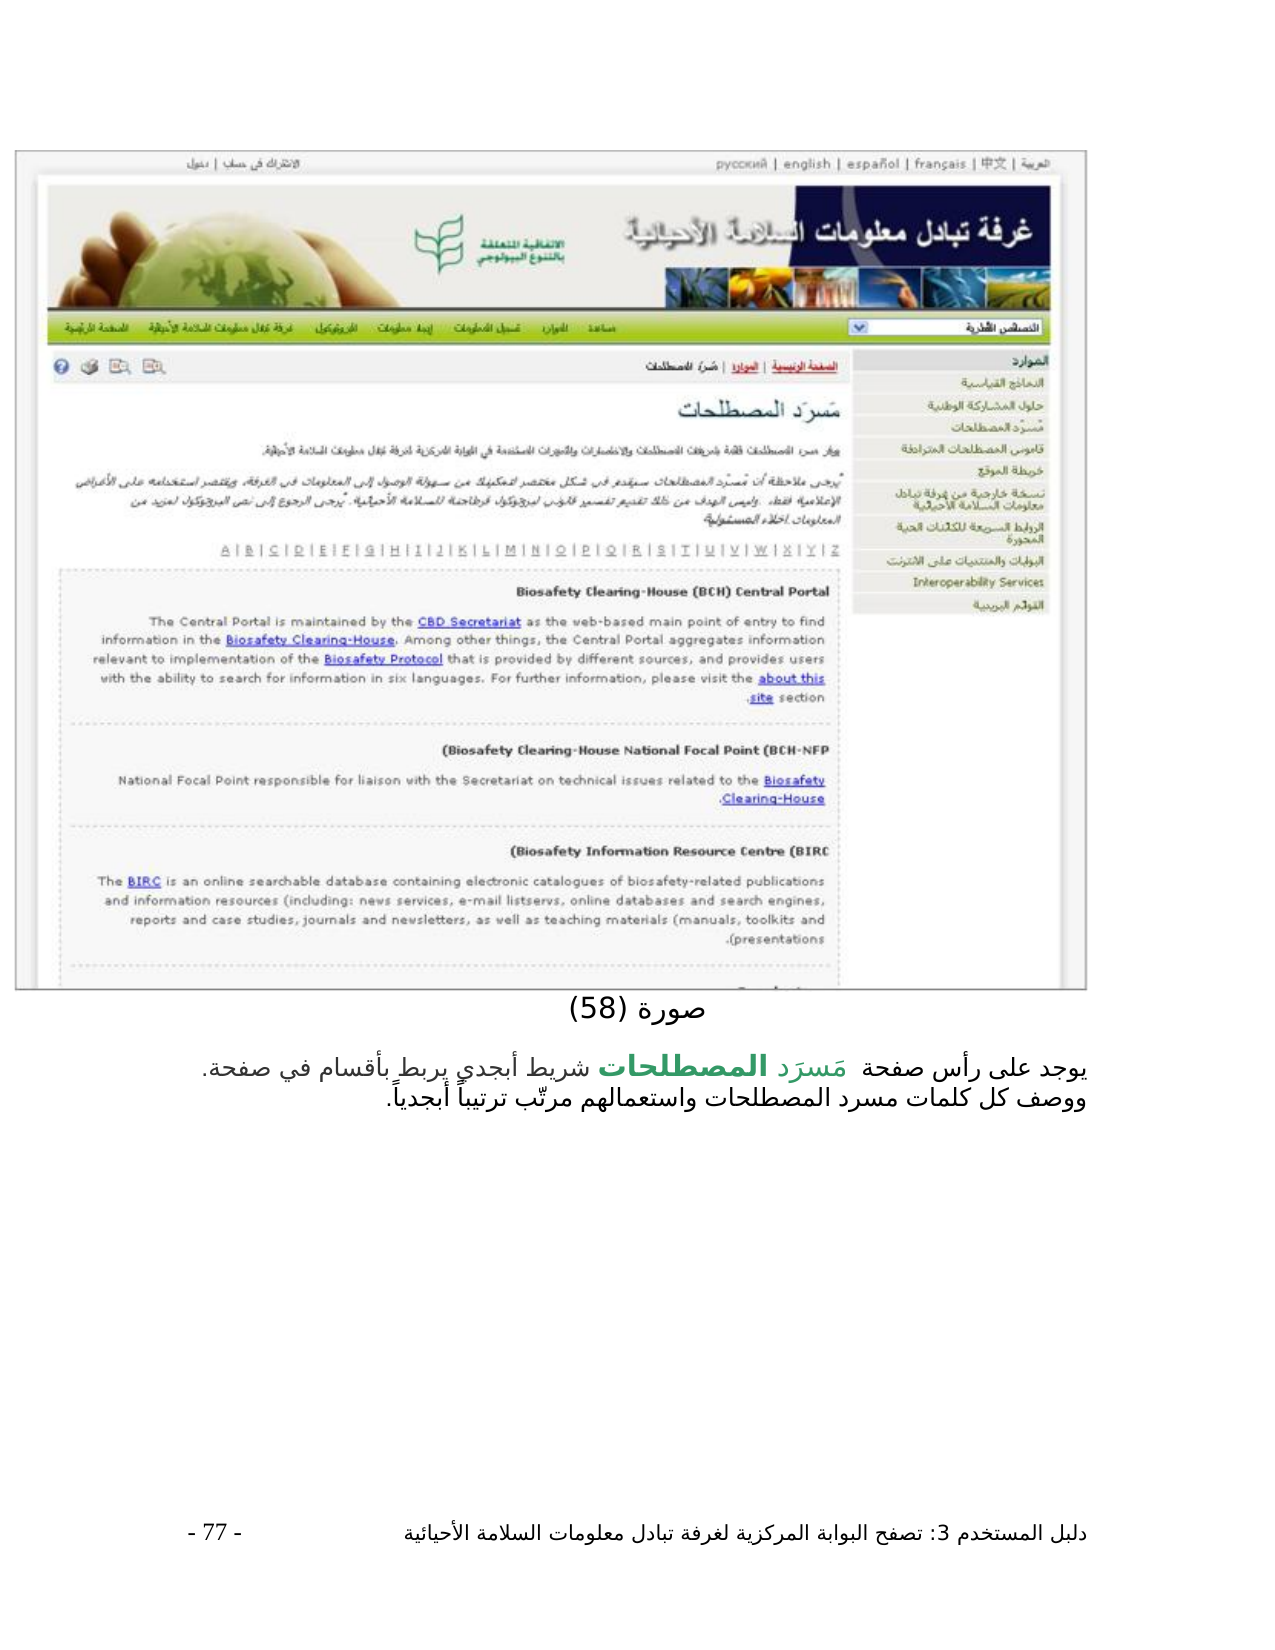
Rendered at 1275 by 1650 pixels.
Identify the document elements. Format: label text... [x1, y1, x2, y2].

picture [14, 150, 1088, 992]
text صورة (58) [187, 992, 1087, 1025]
text يوجد على رأس صفحة مَسرَد المصطلحات شريط أبجدي يربط بأقسام في صفحة. ووصف كل كلمات مسرد المصطلحات واستعمالهم مرتّب ترتيباً أبجدياً. [187, 1049, 1087, 1112]
